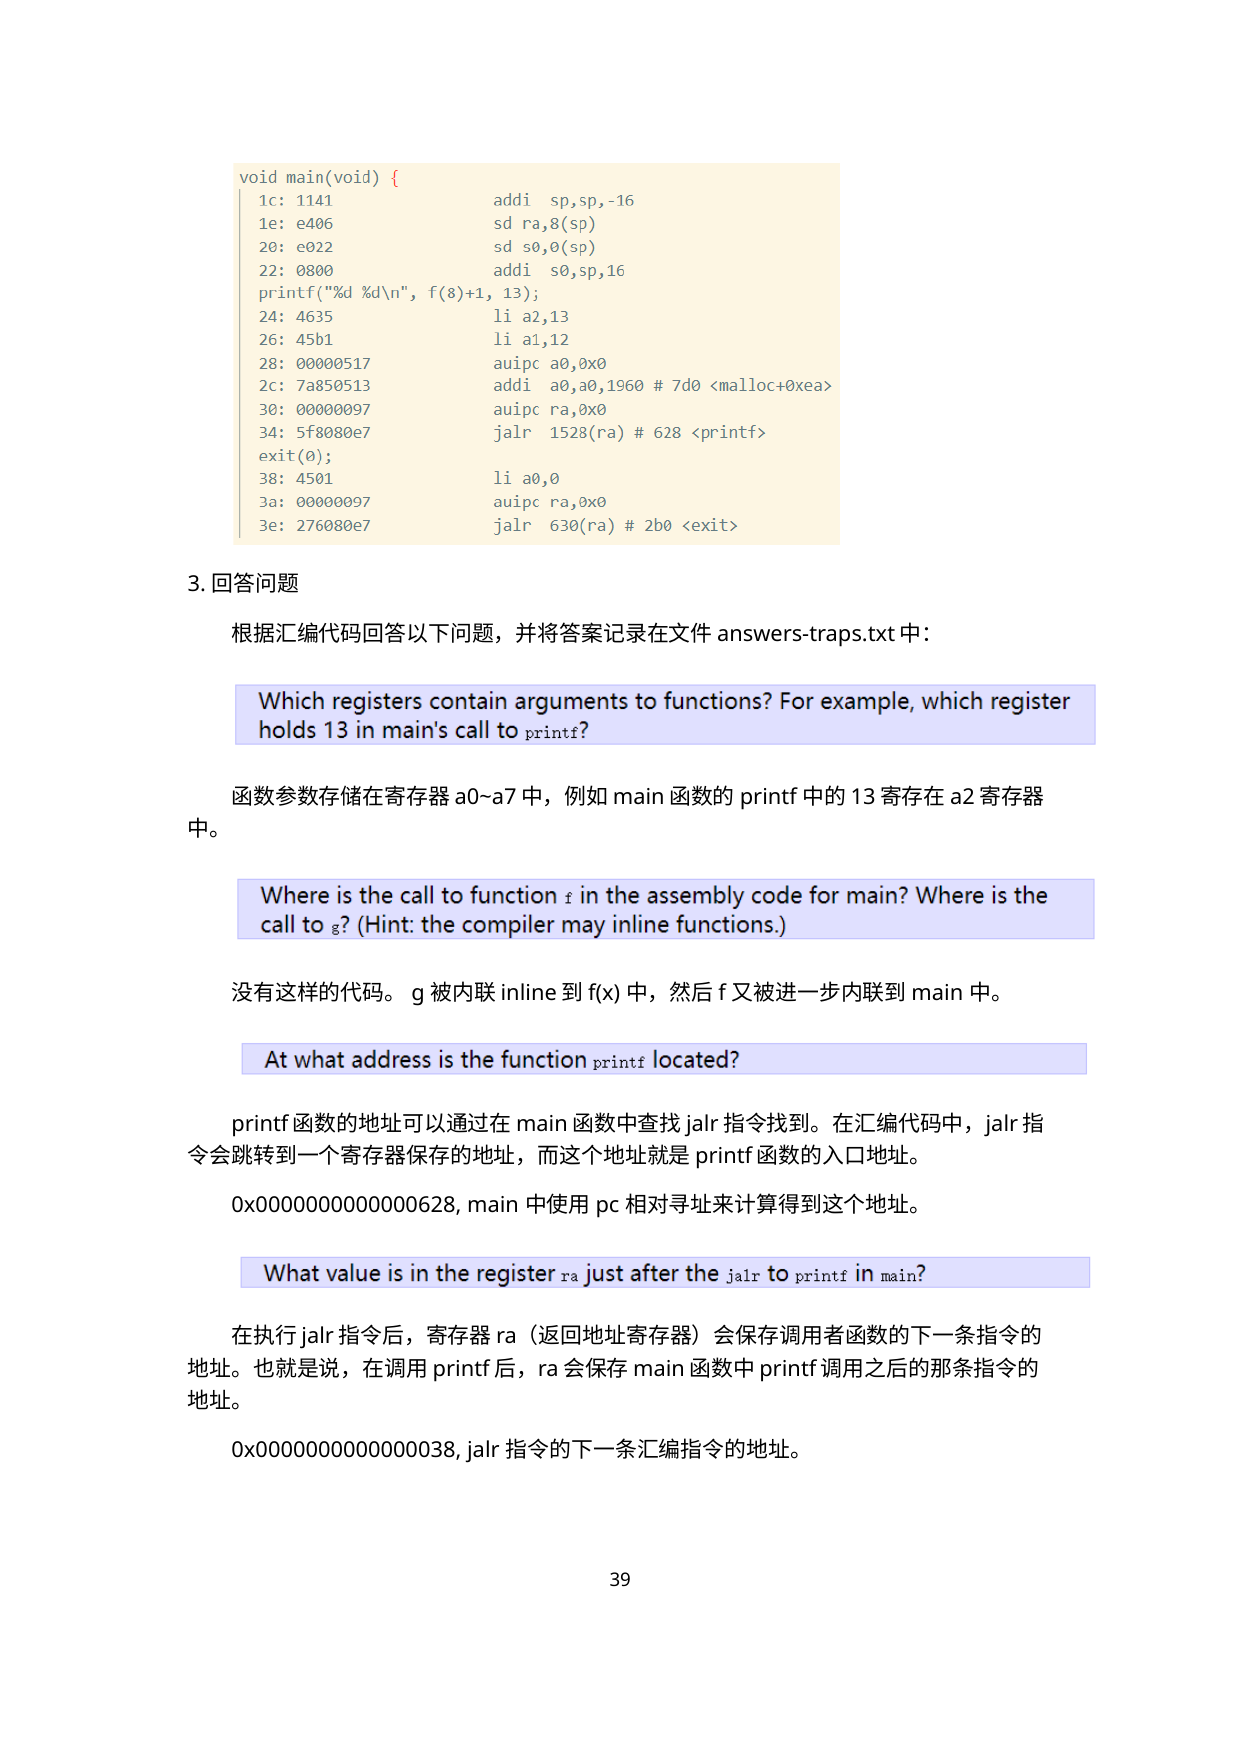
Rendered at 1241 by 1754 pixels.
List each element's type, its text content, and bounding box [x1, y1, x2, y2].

picture [233, 163, 840, 545]
picture [233, 1248, 1099, 1289]
text 根据汇编代码回答以下问题，并将答案记录在文件answers-traps.txt中： [187, 615, 1053, 648]
text printf函数的地址可以通过在main函数中查找jalr指令找到。在汇编代码中，jalr指令会跳转到一个寄存器保存的地址，而这个地址就是printf函数的入口地址。 [187, 1105, 1053, 1170]
text 没有这样的代码。 g 被内联inline到 f(x) 中，然后 f 又被进一步内联到 main 中。 [187, 974, 1053, 1007]
text 0x0000000000000628, main 中使用 pc 相对寻址来计算得到这个地址。 [187, 1187, 1053, 1219]
picture [233, 679, 1099, 747]
text 3. 回答问题 [187, 566, 1053, 598]
text 在执行jalr指令后，寄存器ra（返回地址寄存器）会保存调用者函数的下一条指令的地址。也就是说，在调用printf后，ra会保存main函数中printf调用之后的那条指令的地址。 [187, 1318, 1053, 1415]
picture [233, 872, 1099, 946]
picture [233, 1033, 1099, 1079]
text 函数参数存储在寄存器a0~a7中，例如main函数的 printf 中的13寄存在a2寄存器中。 [187, 778, 1053, 843]
text 0x0000000000000038, jalr 指令的下一条汇编指令的地址。 [187, 1432, 1053, 1464]
